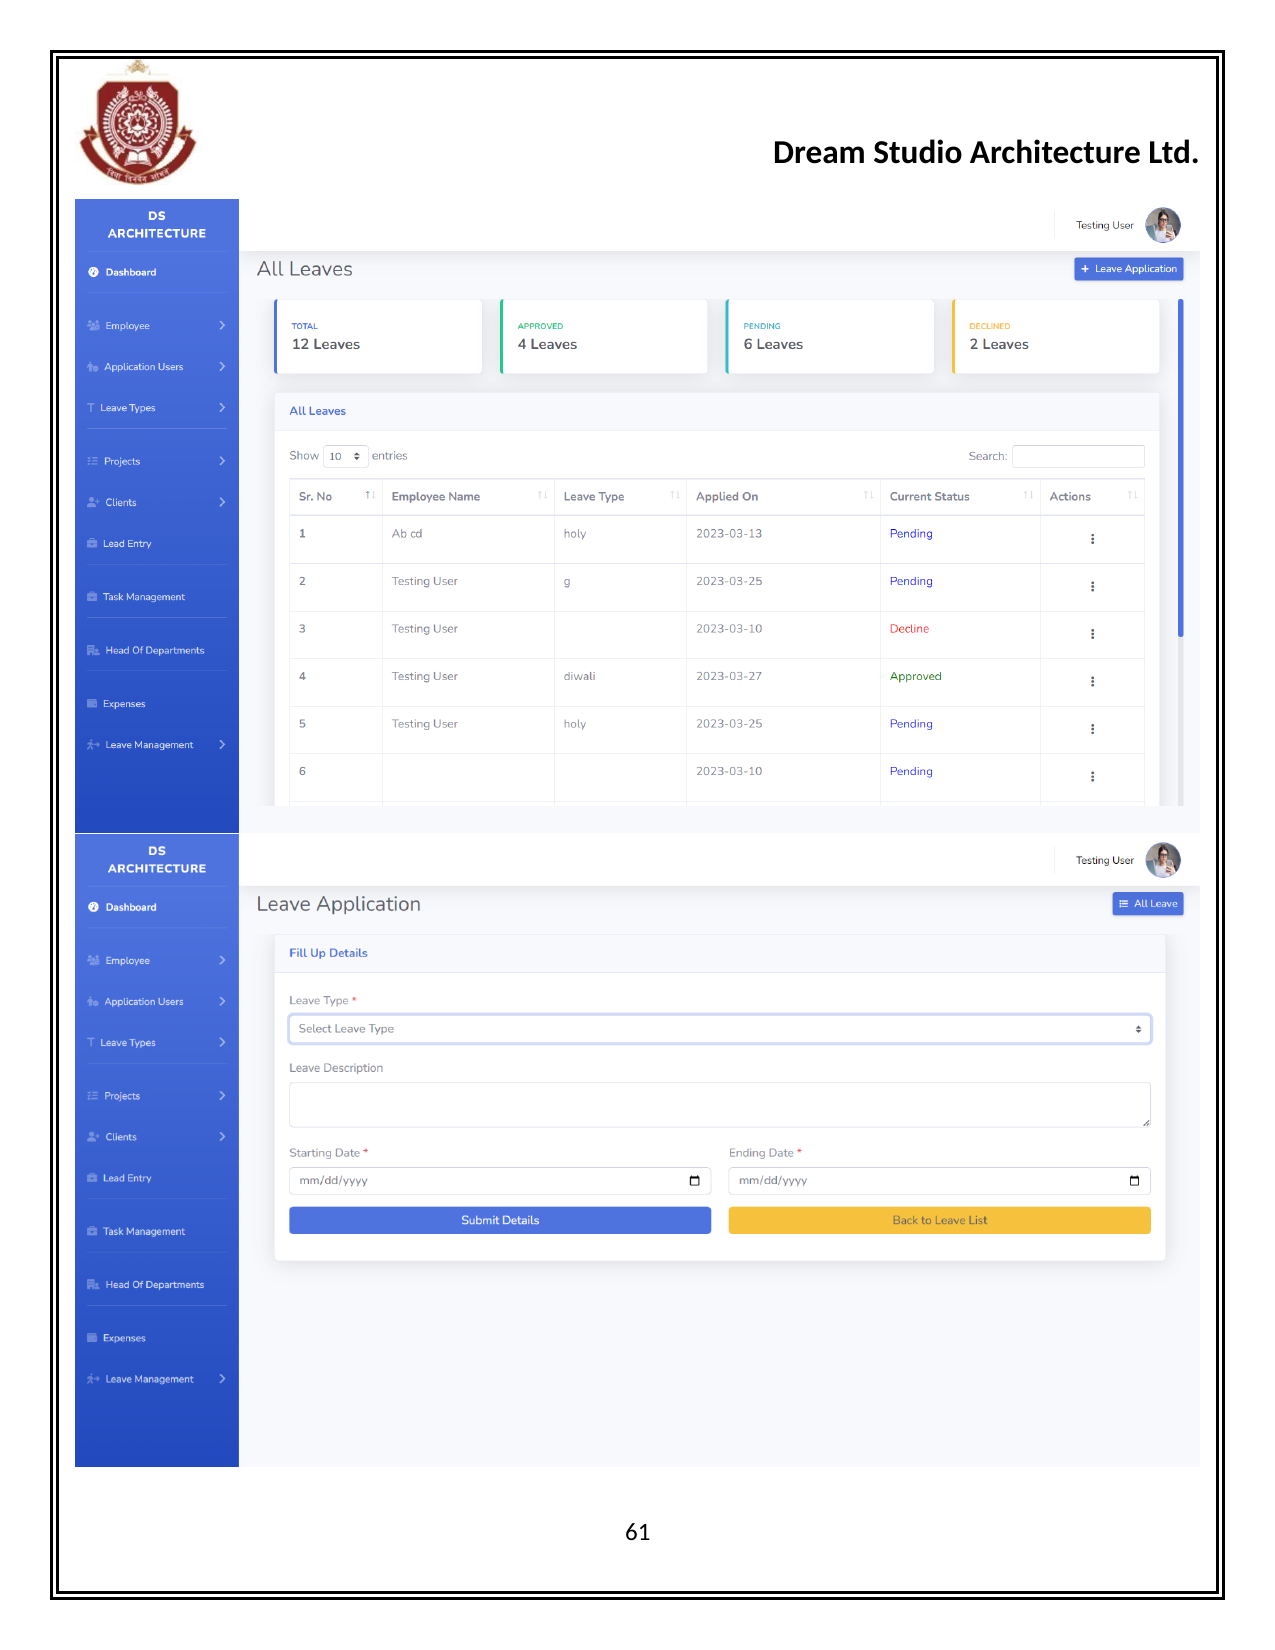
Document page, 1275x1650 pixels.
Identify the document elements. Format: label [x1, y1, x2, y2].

picture [75, 199, 1200, 833]
picture [75, 59, 203, 185]
picture [75, 834, 1200, 1467]
